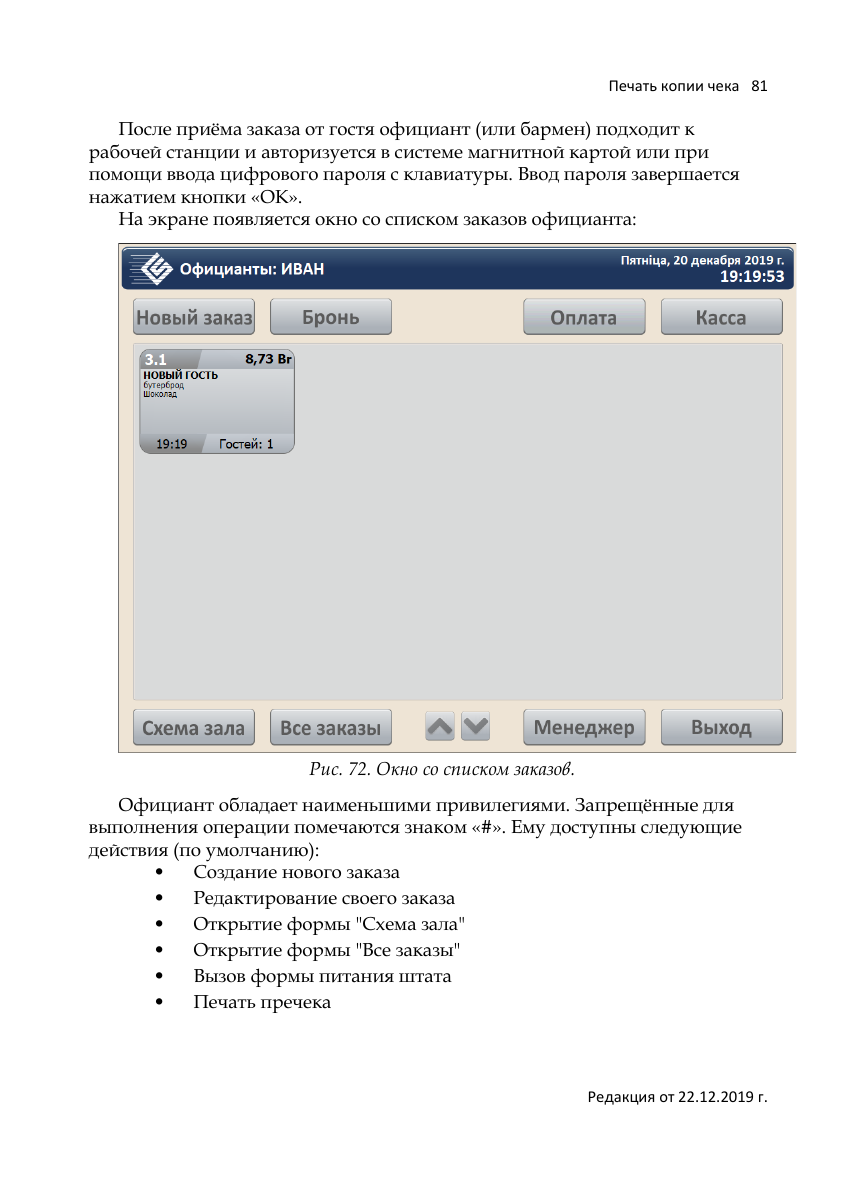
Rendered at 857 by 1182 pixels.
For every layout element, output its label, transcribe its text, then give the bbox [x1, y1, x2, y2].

list Печать пречека [156, 991, 768, 1014]
text После приёма заказа от гостя официант (или бармен) подходит к рабочей станции и авторизуется в системе магнитной картой или при помощи ввода цифрового пароля с клавиатуры. Ввод пароля завершается нажатием кнопки «OK». [89, 118, 768, 208]
text На экране появляется окно со списком заказов официанта: [89, 208, 768, 231]
text Рис. 72. Окно со списком заказов. [89, 758, 768, 781]
list Вызов формы питания штата [156, 965, 768, 988]
picture [118, 243, 797, 753]
list Открытие формы "Схема зала" [156, 913, 768, 936]
list Создание нового заказа [156, 861, 768, 884]
text Официант обладает наименьшими привилегиями. Запрещённые для выполнения операции помечаются знаком «#». Ему доступны следующие действия (по умолчанию): [89, 794, 768, 861]
list Открытие формы "Все заказы" [156, 939, 768, 962]
list Редактирование своего заказа [156, 887, 768, 910]
